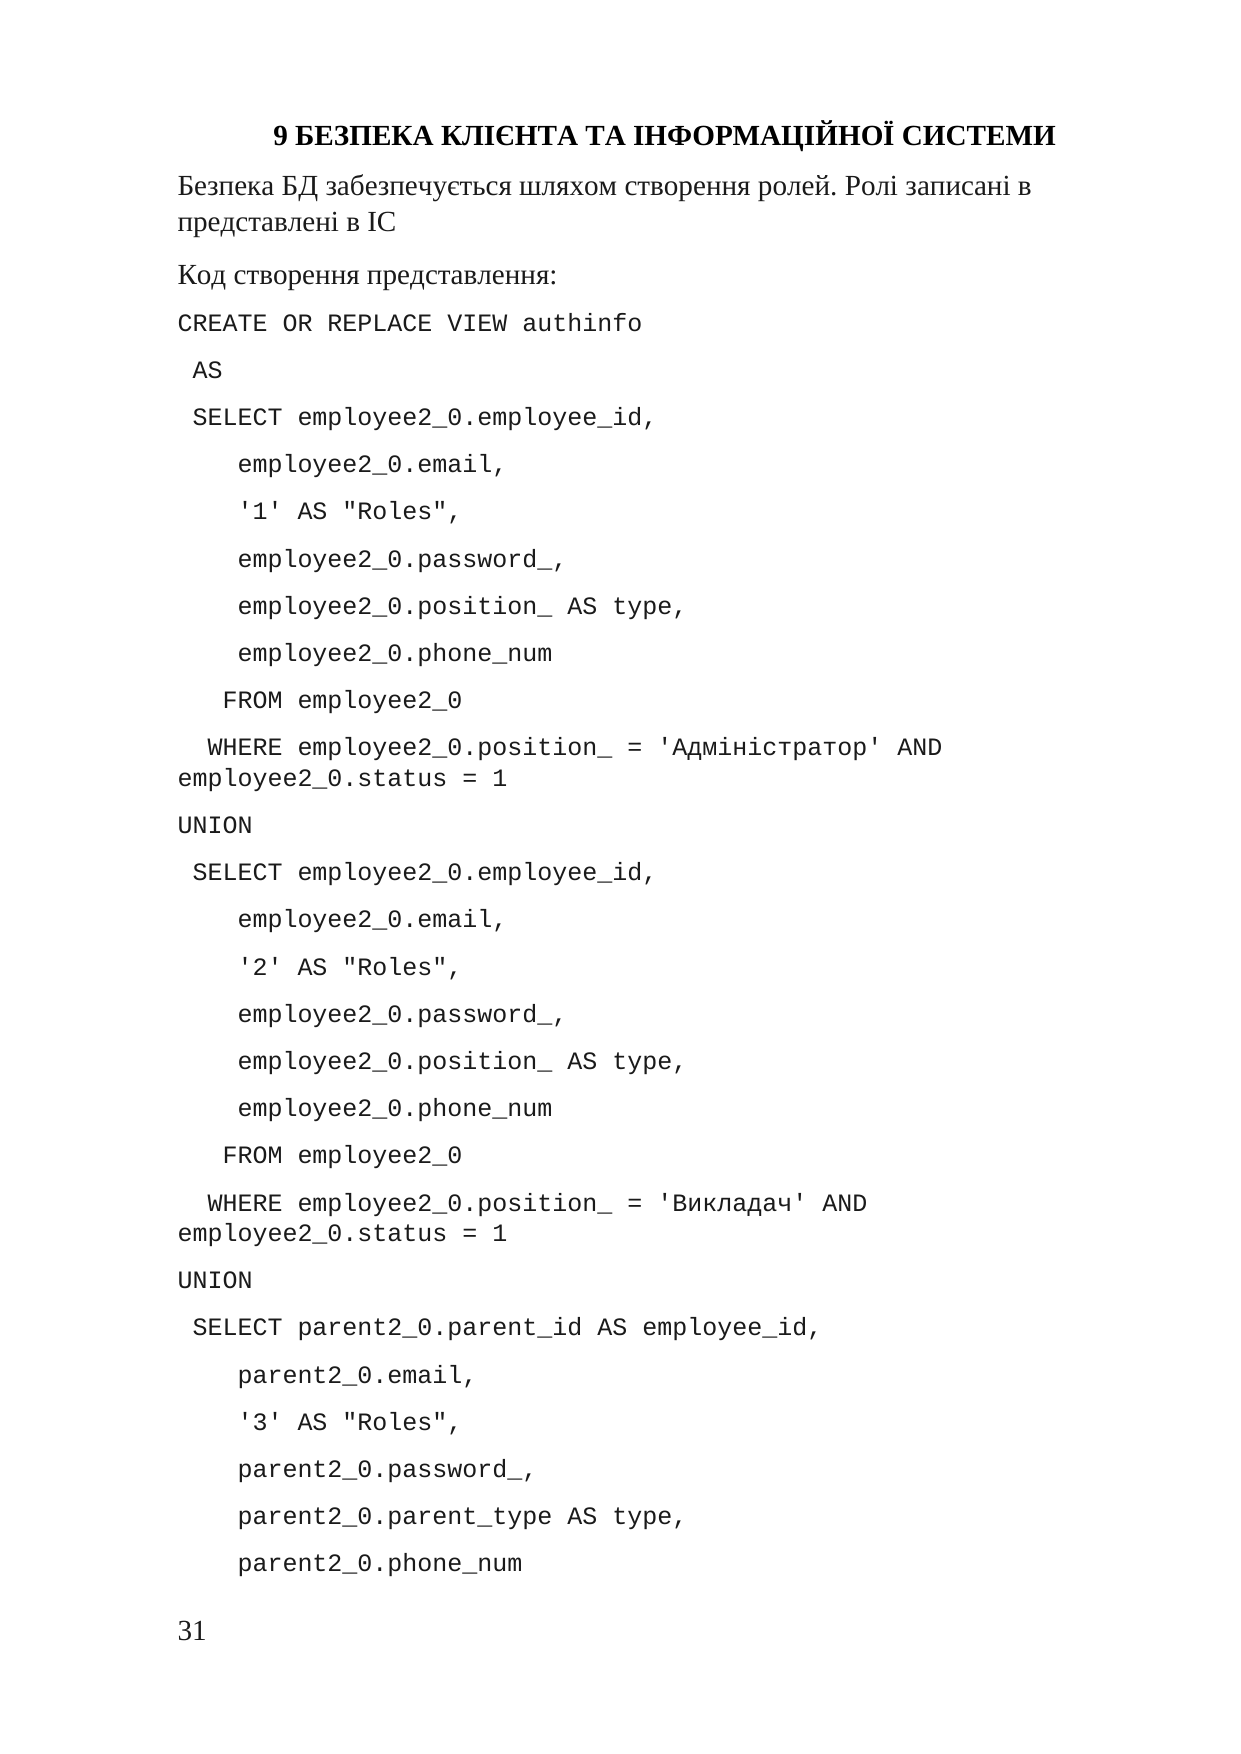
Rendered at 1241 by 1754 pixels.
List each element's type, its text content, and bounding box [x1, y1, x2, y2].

text AS [177, 357, 1152, 386]
text '3' AS "Roles", [177, 1409, 1152, 1438]
text CREATE OR REPLACE VIEW authinfo [177, 310, 1152, 338]
text FROM employee2_0 [177, 688, 1152, 716]
text SELECT employee2_0.employee_id, [177, 860, 1152, 888]
text FROM employee2_0 [177, 1143, 1152, 1171]
text Код створення представлення: [177, 257, 1152, 291]
text employee2_0.position_ AS type, [177, 593, 1152, 622]
text Безпека БД забезпечується шляхом створення ролей. Ролі записані в представлені в ІС [177, 168, 1152, 238]
text employee2_0.email, [177, 907, 1152, 935]
text employee2_0.phone_num [177, 641, 1152, 669]
text '1' AS "Roles", [177, 499, 1152, 527]
text UNION [177, 813, 1152, 841]
text parent2_0.phone_num [177, 1551, 1152, 1579]
text employee2_0.password_, [177, 546, 1152, 574]
text SELECT employee2_0.employee_id, [177, 404, 1152, 433]
text WHERE employee2_0.position_ = 'Викладач' AND employee2_0.status = 1 [177, 1190, 1152, 1249]
text employee2_0.password_, [177, 1001, 1152, 1030]
text UNION [177, 1268, 1152, 1296]
text employee2_0.email, [177, 452, 1152, 480]
text WHERE employee2_0.position_ = 'Адміністратор' AND employee2_0.status = 1 [177, 735, 1152, 794]
text parent2_0.parent_type AS type, [177, 1504, 1152, 1532]
text SELECT parent2_0.parent_id AS employee_id, [177, 1315, 1152, 1343]
text employee2_0.position_ AS type, [177, 1048, 1152, 1077]
text '2' AS "Roles", [177, 954, 1152, 982]
text 9 БЕЗПЕКА КЛІЄНТА ТА ІНФОРМАЦІЙНОЇ СИСТЕМИ [177, 118, 1152, 152]
text employee2_0.phone_num [177, 1096, 1152, 1124]
text parent2_0.password_, [177, 1457, 1152, 1485]
text parent2_0.email, [177, 1362, 1152, 1391]
